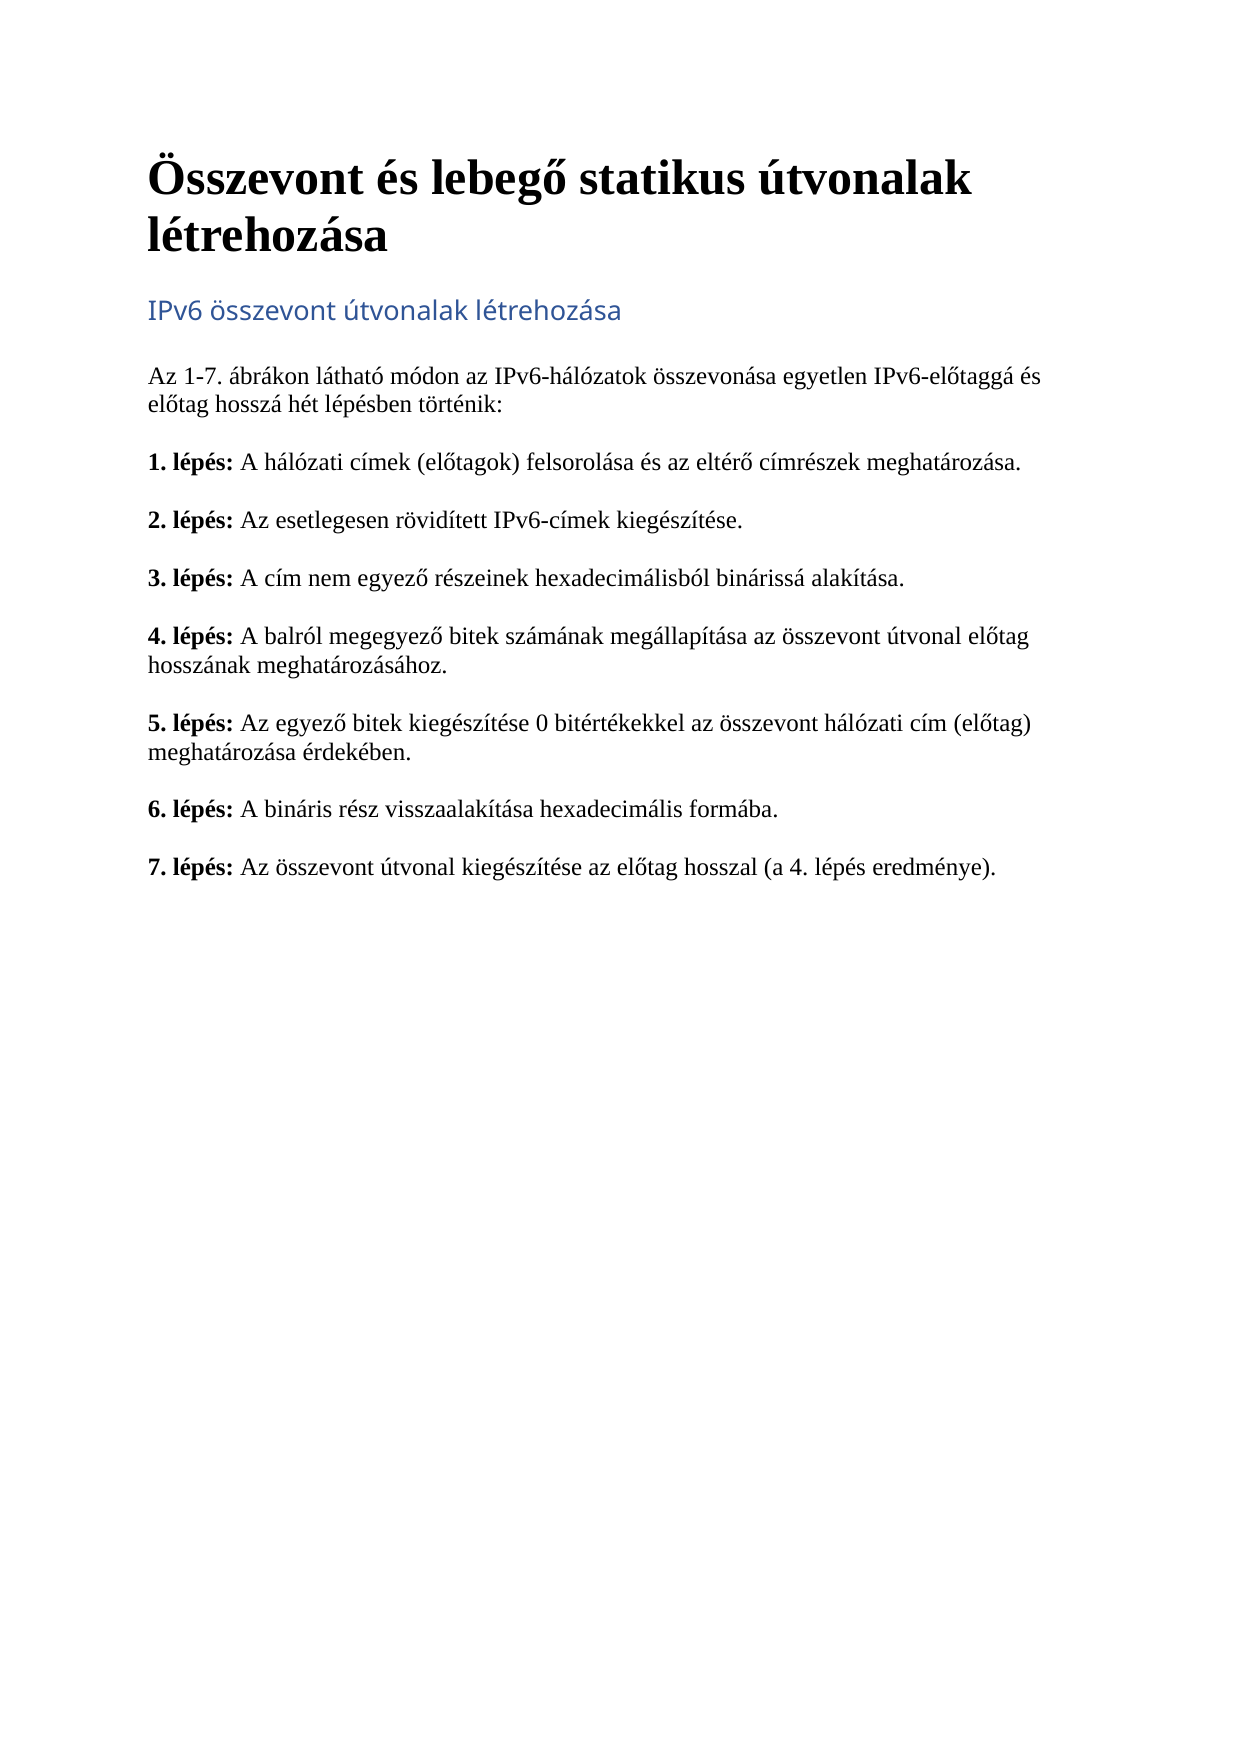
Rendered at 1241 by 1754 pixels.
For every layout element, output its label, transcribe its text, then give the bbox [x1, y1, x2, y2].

text 2. lépés: Az esetlegesen rövidített IPv6-címek kiegészítése. [148, 505, 1093, 534]
subtitle IPv6 összevont útvonalak létrehozása [148, 292, 1093, 329]
text 4. lépés: A balról megegyező bitek számának megállapítása az összevont útvonal előtag hosszának meghatározásához. [148, 621, 1093, 679]
text Az 1-7. ábrákon látható módon az IPv6-hálózatok összevonása egyetlen IPv6-előtaggá és előtag hosszá hét lépésben történik: [148, 361, 1093, 418]
text 3. lépés: A cím nem egyező részeinek hexadecimálisból binárissá alakítása. [148, 563, 1093, 592]
text 7. lépés: Az összevont útvonal kiegészítése az előtag hosszal (a 4. lépés eredménye). [148, 852, 1093, 881]
text 1. lépés: A hálózati címek (előtagok) felsorolása és az eltérő címrészek meghatározása. [148, 447, 1093, 476]
text 5. lépés: Az egyező bitek kiegészítése 0 bitértékekkel az összevont hálózati cím (előtag) meghatározása érdekében. [148, 708, 1093, 765]
text 6. lépés: A bináris rész visszaalakítása hexadecimális formába. [148, 794, 1093, 823]
subtitle Összevont és lebegő statikus útvonalak létrehozása [148, 148, 1093, 263]
